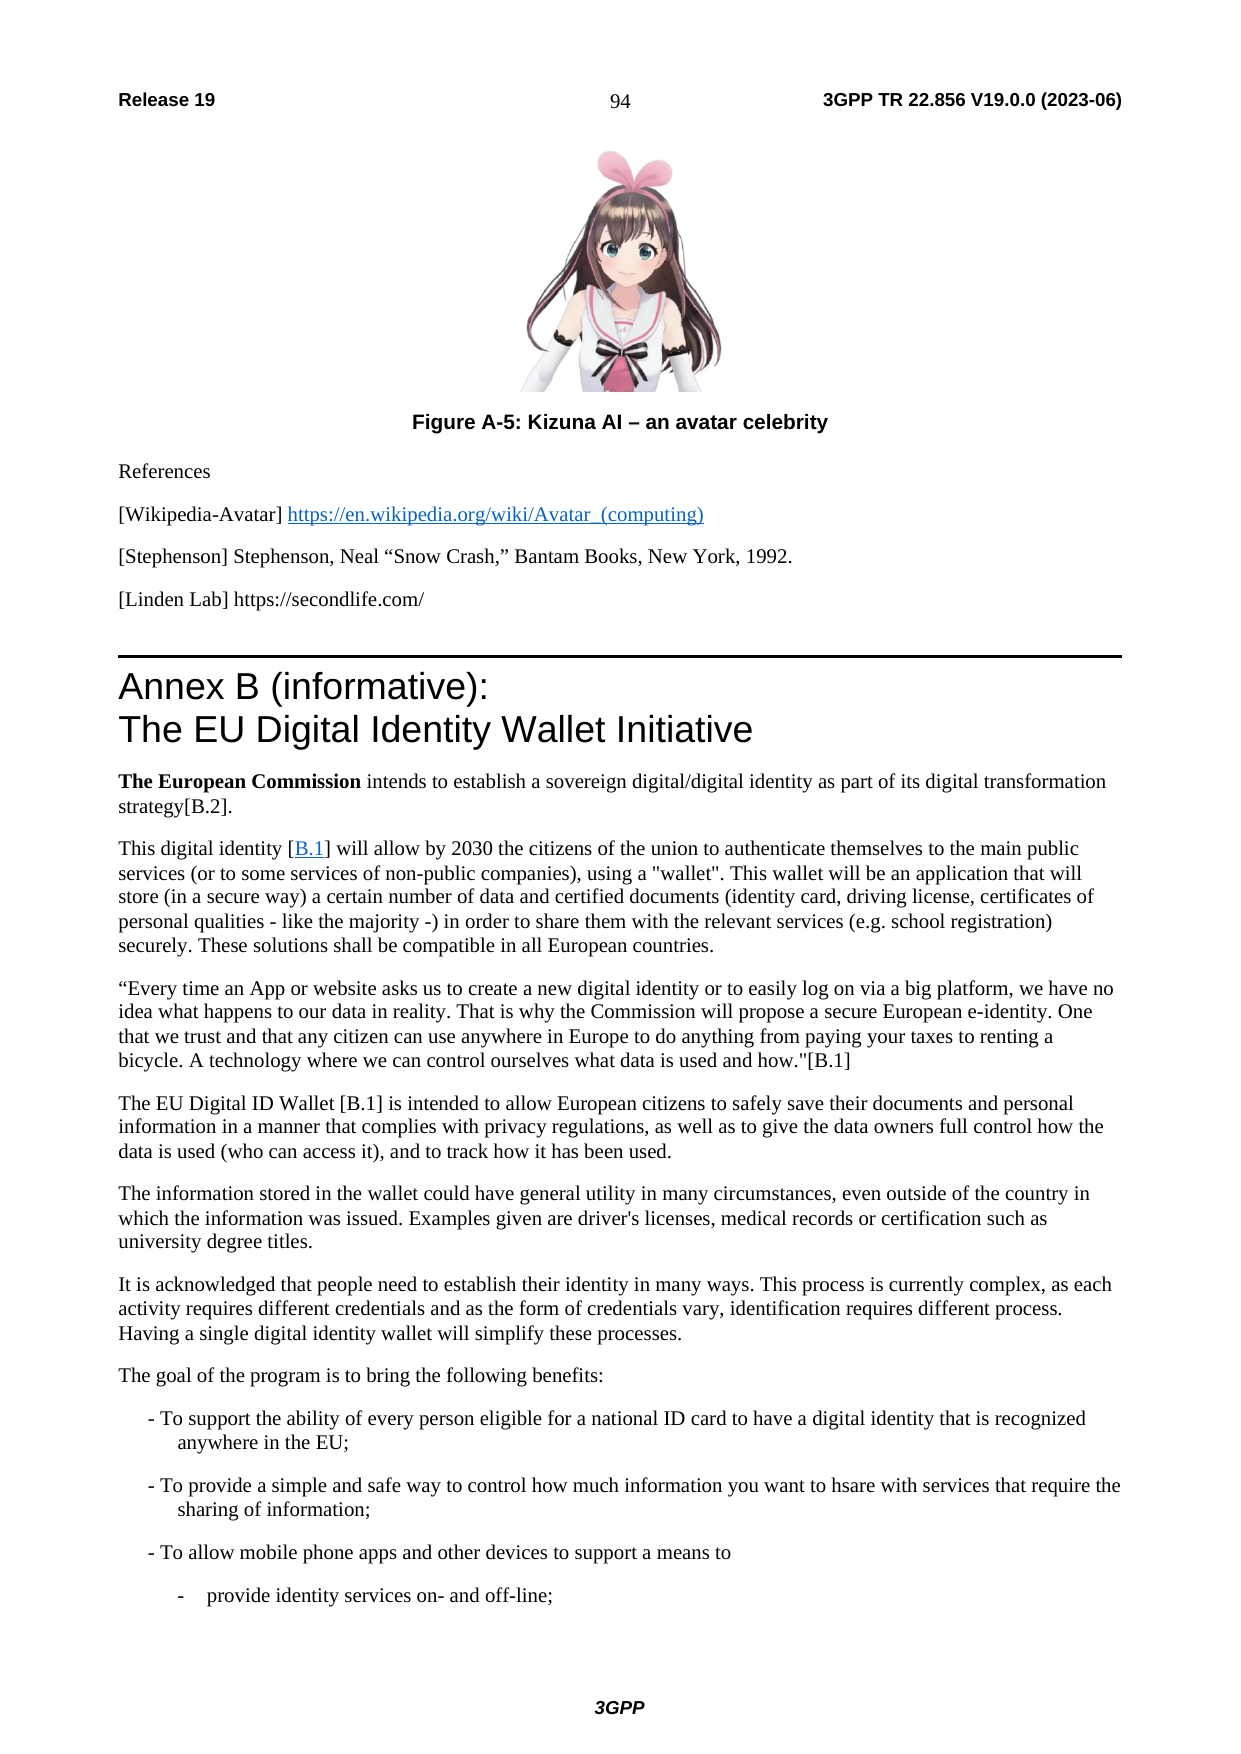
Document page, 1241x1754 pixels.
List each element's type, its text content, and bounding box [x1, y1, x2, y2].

text [Stephenson] Stephenson, Neal “Snow Crash,” Bantam Books, New York, 1992. [118, 544, 1122, 568]
text - To allow mobile phone apps and other devices to support a means to [148, 1540, 1122, 1564]
subtitle Annex B (informative): The EU Digital Identity Wallet Initiative [118, 658, 1122, 751]
text [Linden Lab] https://secondlife.com/ [118, 587, 1122, 611]
text The EU Digital ID Wallet [B.1] is intended to allow European citizens to safely save their documents and personal information in a manner that complies with privacy regulations, as well as to give the data owners full control how the data is used (who can access it), and to track how it has been used. [118, 1090, 1122, 1163]
text “Every time an App or website asks us to create a new digital identity or to easily log on via a big platform, we have no idea what happens to our data in reality. That is why the Commission will propose a secure European e-identity. One that we trust and that any citizen can use anywhere in Europe to do anything from paying your taxes to renting a bicycle. A technology where we can control ourselves what data is used and how."[B.1] [118, 975, 1122, 1072]
text The information stored in the wallet could have general utility in many circumstances, even outside of the country in which the information was issued. Examples given are driver's licenses, medical records or certification such as university degree titles. [118, 1181, 1122, 1253]
text This digital identity [B.1] will allow by 2030 the citizens of the union to authenticate themselves to the main public services (or to some services of non-public companies), using a "wallet". This wallet will be an application that will store (in a secure way) a certain number of data and certified documents (identity card, driving license, certificates of personal qualities - like the majority -) in order to share them with the relevant services (e.g. school registration) securely. These solutions shall be compatible in all European countries. [118, 836, 1122, 957]
text It is acknowledged that people need to establish their identity in many ways. This process is currently complex, as each activity requires different credentials and as the form of credentials vary, identification requires different process. Having a single digital identity wallet will simplify these processes. [118, 1272, 1122, 1344]
text - provide identity services on- and off-line; [177, 1583, 1122, 1607]
text Figure A-5: Kizuna AI – an avatar celebrity [118, 410, 1122, 434]
text - To support the ability of every person eligible for a national ID card to have a digital identity that is recognized anywhere in the EU; [148, 1406, 1122, 1454]
text [Wikipedia-Avatar] https://en.wikipedia.org/wiki/Avatar_(computing) [118, 502, 1122, 526]
text References [118, 459, 1122, 483]
text The European Commission intends to establish a sovereign digital/digital identity as part of its digital transformation strategy[B.2]. [118, 769, 1122, 818]
text The goal of the program is to bring the following benefits: [118, 1363, 1122, 1387]
picture [514, 147, 726, 392]
text - To provide a simple and safe way to control how much information you want to hsare with services that require the sharing of information; [148, 1473, 1122, 1521]
